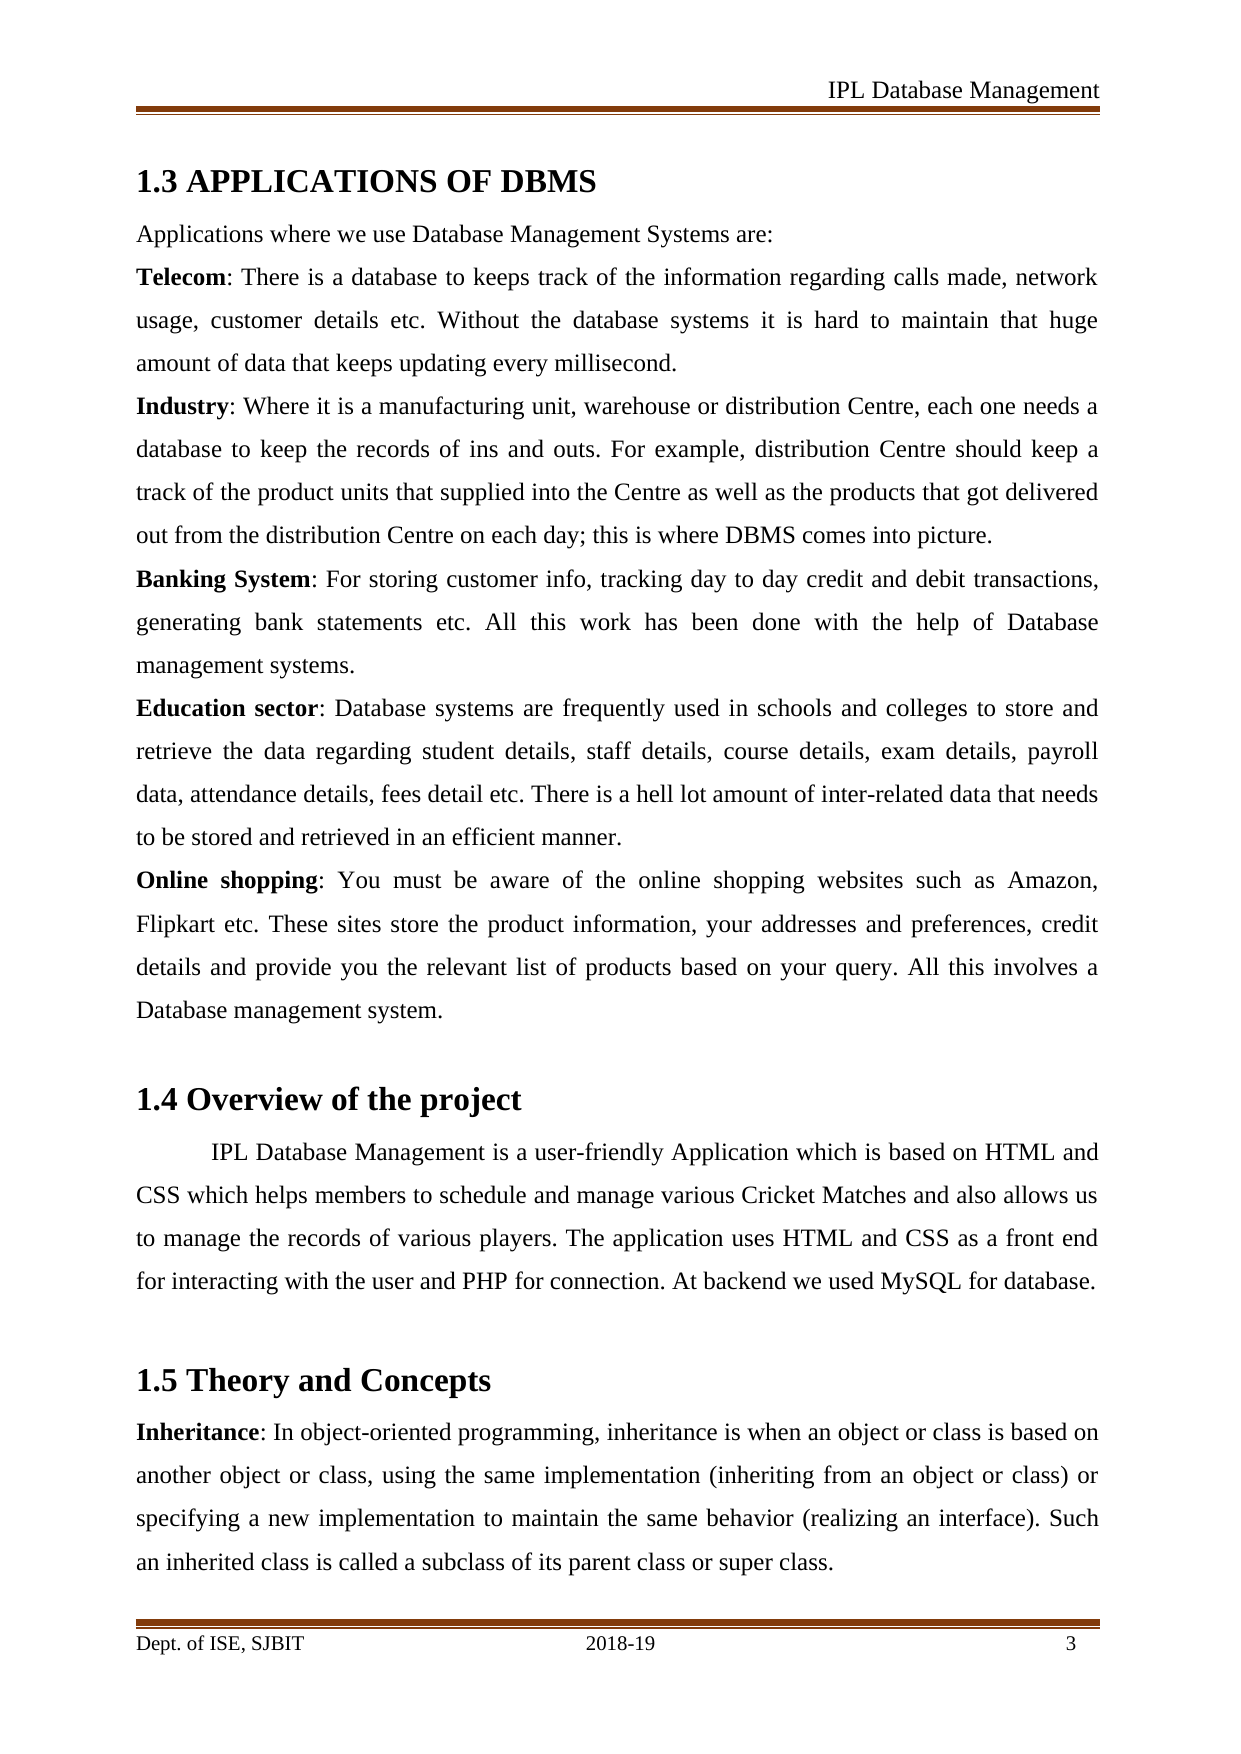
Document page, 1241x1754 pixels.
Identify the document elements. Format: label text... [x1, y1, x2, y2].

text Education sector: Database systems are frequently used in schools and colleges to store and retrieve the data regarding student details, staff details, course details, exam details, payroll data, attendance details, fees detail etc. There is a hell lot amount of inter-related data that needs to be stored and retrieved in an efficient manner. [136, 693, 1100, 851]
text Industry: Where it is a manufacturing unit, warehouse or distribution Centre, each one needs a database to keep the records of ins and outs. For example, distribution Centre should keep a track of the product units that supplied into the Centre as well as the products that got delivered out from the distribution Centre on each day; this is where DBMS comes into picture. [136, 391, 1100, 549]
text 1.5 Theory and Concepts [136, 1360, 1100, 1398]
text Telecom: There is a database to keeps track of the information regarding calls made, network usage, customer details etc. Without the database systems it is hard to maintain that huge amount of data that keeps updating every millisecond. [136, 262, 1100, 377]
text Online shopping: You must be aware of the online shopping websites such as Amazon, Flipkart etc. These sites store the product information, your addresses and preferences, credit details and provide you the relevant list of products based on your query. All this involves a Database management system. [136, 866, 1100, 1024]
text Banking System: For storing customer info, tracking day to day credit and debit transactions, generating bank statements etc. All this work has been done with the help of Database management systems. [136, 564, 1100, 679]
text Inheritance: In object-oriented programming, inheritance is when an object or class is based on another object or class, using the same implementation (inheriting from an object or class) or specifying a new implementation to maintain the same behavior (realizing an interface). Such an inherited class is called a subclass of its parent class or super class. [136, 1417, 1100, 1575]
text IPL Database Management is a user-friendly Application which is based on HTML and CSS which helps members to schedule and manage various Cricket Matches and also allows us to manage the records of various players. The application uses HTML and CSS as a front end for interacting with the user and PHP for connection. At backend we used MySQL for database. [136, 1137, 1100, 1295]
text Applications where we use Database Management Systems are: [136, 219, 1100, 247]
text 1.4 Overview of the project [136, 1079, 1100, 1118]
text 1.3 APPLICATIONS OF DBMS [136, 161, 1100, 199]
